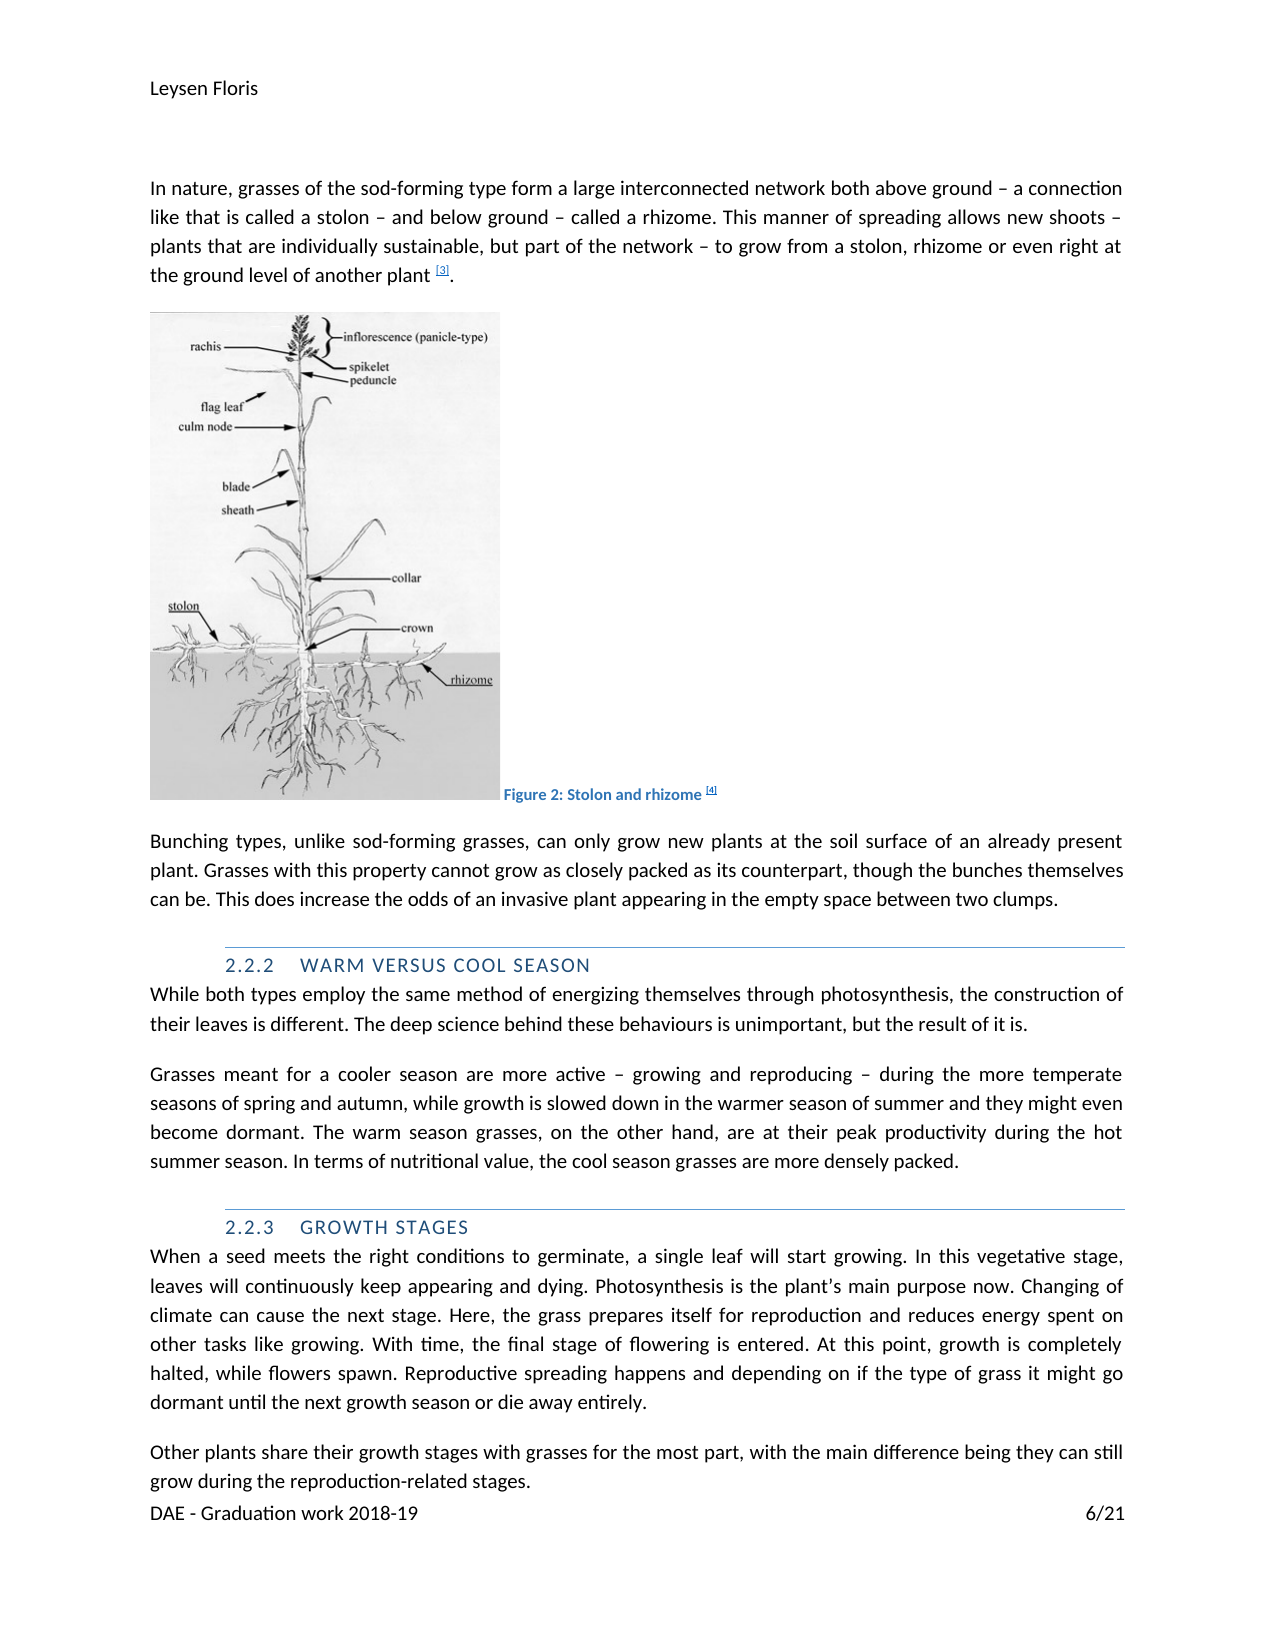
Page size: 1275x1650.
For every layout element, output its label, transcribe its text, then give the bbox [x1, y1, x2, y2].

text When a seed meets the right conditions to germinate, a single leaf will start growing. In this vegetative stage, leaves will continuously keep appearing and dying. Photosynthesis is the plant’s main purpose now. Changing of climate can cause the next stage. Here, the grass prepares itself for reproduction and reduces energy spent on other tasks like growing. With time, the final stage of flowering is entered. At this point, growth is completely halted, while flowers spawn. Reproductive spreading happens and depending on if the type of grass it might go dormant until the next growth season or die away entirely. [150, 1244, 1125, 1415]
subtitle Warm versus cool season [225, 948, 1125, 978]
text In nature, grasses of the sod-forming type form a large interconnected network both above ground – a connection like that is called a stolon – and below ground – called a rhizome. This manner of spreading allows new shoots – plants that are individually sustainable, but part of the network – to grow from a stolon, rhizome or even right at the ground level of another plant [3]. [150, 175, 1125, 288]
picture [150, 312, 501, 800]
text While both types employ the same method of energizing themselves through photosynthesis, the construction of their leaves is different. The deep science behind these behaviours is unimportant, but the result of it is. [150, 982, 1125, 1036]
text Other plants share their growth stages with grasses for the most part, with the main difference being they can still grow during the reproduction-related stages. [150, 1439, 1125, 1494]
text Bunching types, unlike sod-forming grasses, can only grow new plants at the soil surface of an already present plant. Grasses with this property cannot grow as closely packed as its counterpart, though the bunches themselves can be. This does increase the odds of an invasive plant appearing in the empty space between two clumps. [150, 828, 1125, 912]
subtitle Growth stages [225, 1210, 1125, 1240]
text Grasses meant for a cooler season are more active – growing and reproducing – during the more temperate seasons of spring and autumn, while growth is slowed down in the warmer season of summer and they might even become dormant. The warm season grasses, on the other hand, are at their peak productivity during the hot summer season. In terms of nutritional value, the cool season grasses are more densely packed. [150, 1061, 1125, 1174]
